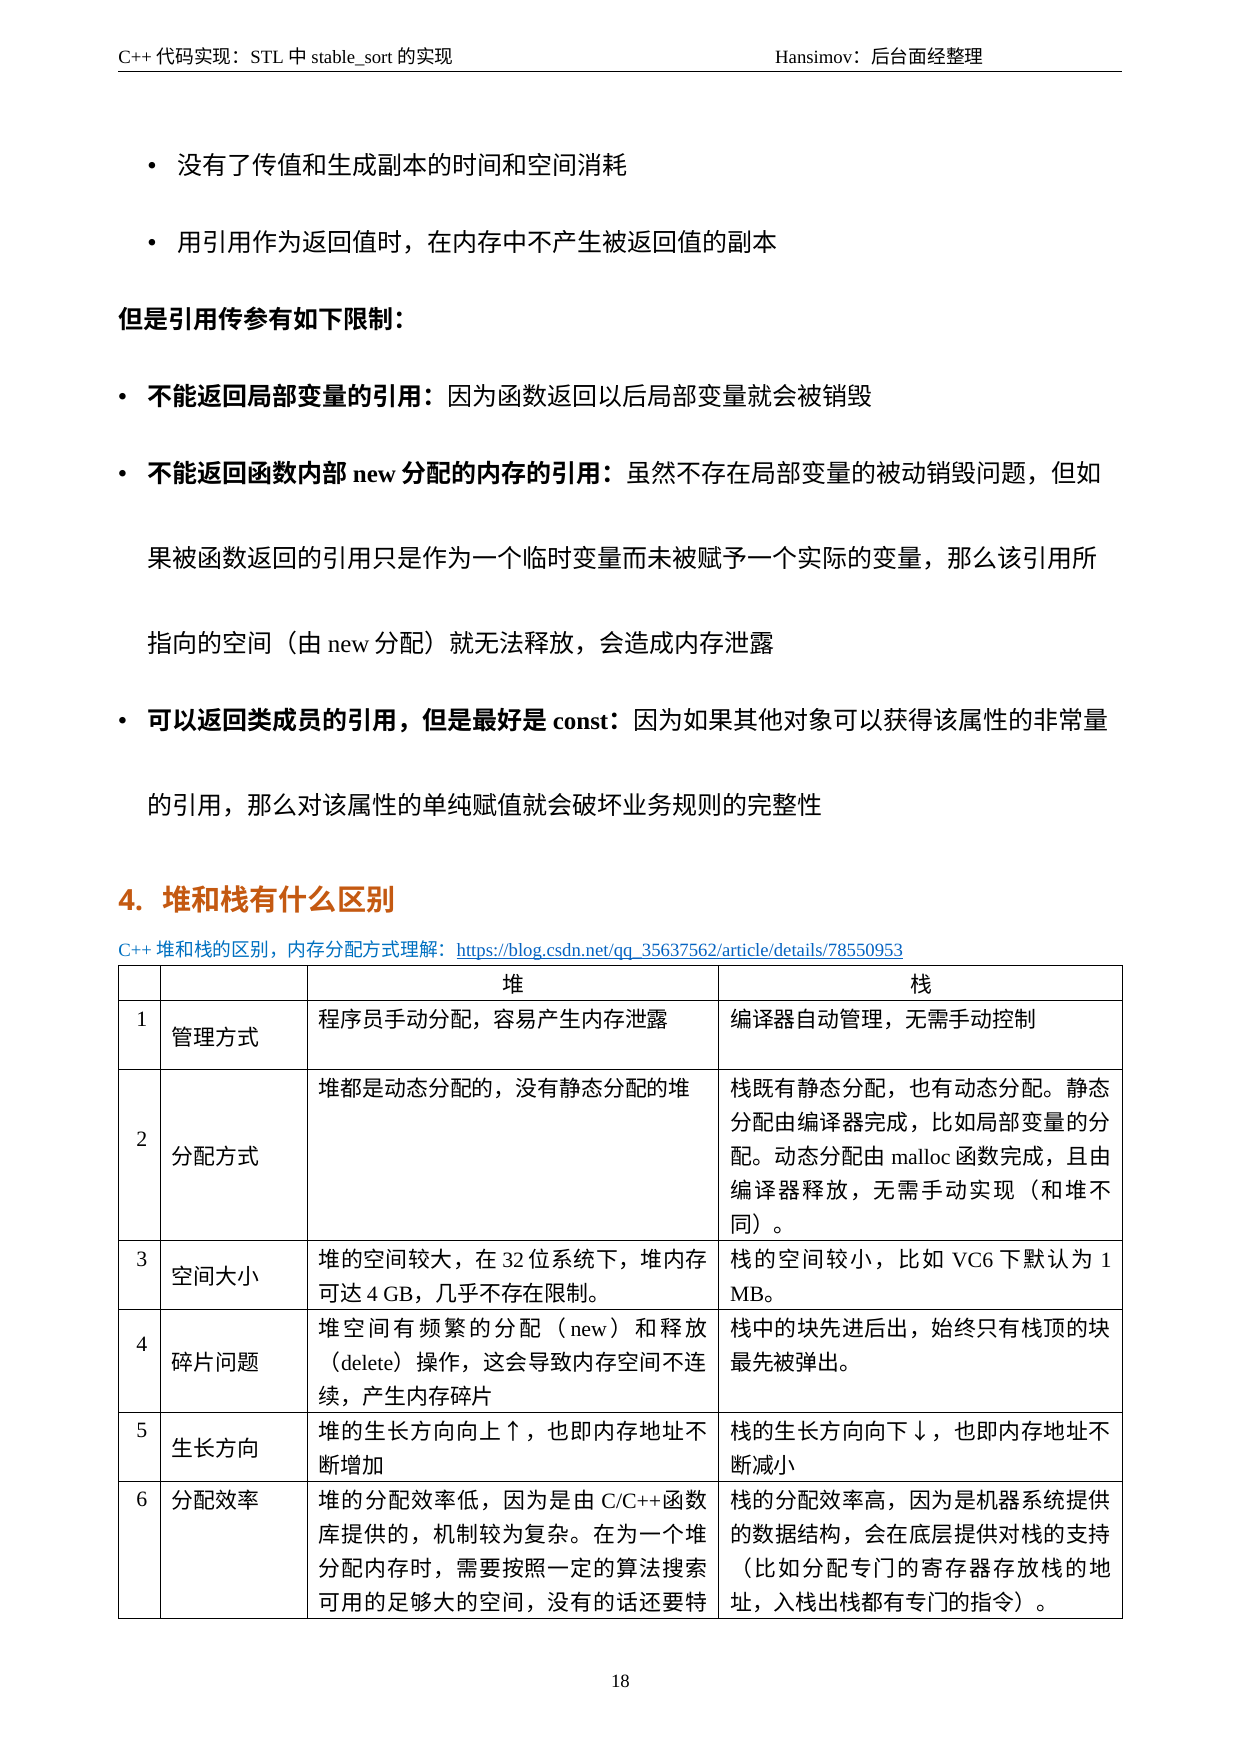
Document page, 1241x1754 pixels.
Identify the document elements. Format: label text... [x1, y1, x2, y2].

table_cell 栈的空间较小，比如VC6下默认为1 MB。 [719, 1241, 1122, 1309]
table_cell 编译器自动管理，无需手动控制 [719, 1001, 1122, 1069]
table_cell [119, 1310, 160, 1412]
subtitle 堆和栈有什么区别 [118, 863, 1122, 931]
table_cell 栈既有静态分配，也有动态分配。静态分配由编译器完成，比如局部变量的分配。动态分配由malloc函数完成，且由编译器释放，无需手动实现（和堆不同）。 [719, 1070, 1122, 1240]
table_header [119, 966, 160, 1000]
table_cell 空间大小 [161, 1241, 307, 1309]
text 没有了传值和生成副本的时间和空间消耗 [148, 130, 1122, 198]
table_cell 碎片问题 [161, 1310, 307, 1412]
text 可以返回类成员的引用，但是最好是const：因为如果其他对象可以获得该属性的非常量的引用，那么对该属性的单纯赋值就会破坏业务规则的完整性 [118, 684, 1122, 837]
table_cell [119, 1482, 160, 1618]
text 但是引用传参有如下限制： [118, 284, 1122, 352]
table_cell 管理方式 [161, 1001, 307, 1069]
text 用引用作为返回值时，在内存中不产生被返回值的副本 [148, 207, 1122, 275]
text 不能返回函数内部new分配的内存的引用：虽然不存在局部变量的被动销毁问题，但如果被函数返回的引用只是作为一个临时变量而未被赋予一个实际的变量，那么该引用所指向的空间（由new分配）就无法释放，会造成内存泄露 [118, 438, 1122, 676]
table_cell 分配方式 [161, 1070, 307, 1240]
table_header [161, 966, 307, 1000]
table_cell [119, 1001, 160, 1069]
table_header 堆 [308, 966, 718, 1000]
table_cell 栈中的块先进后出，始终只有栈顶的块最先被弹出。 [719, 1310, 1122, 1412]
table_cell 堆的生长方向向上↑，也即内存地址不断增加 [308, 1413, 718, 1481]
table_header 栈 [719, 966, 1122, 1000]
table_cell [719, 1482, 1122, 1618]
table_cell 生长方向 [161, 1413, 307, 1481]
table_cell 堆空间有频繁的分配（new）和释放（delete）操作，这会导致内存空间不连续，产生内存碎片 [308, 1310, 718, 1412]
table_cell 分配效率 [161, 1482, 307, 1618]
table_cell [119, 1241, 160, 1309]
text 不能返回局部变量的引用：因为函数返回以后局部变量就会被销毁 [118, 361, 1122, 429]
table_cell 堆都是动态分配的，没有静态分配的堆 [308, 1070, 718, 1240]
table_cell 程序员手动分配，容易产生内存泄露 [308, 1001, 718, 1069]
table_cell [119, 1413, 160, 1481]
table_cell 栈的生长方向向下↓，也即内存地址不断减小 [719, 1413, 1122, 1481]
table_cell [308, 1482, 718, 1618]
list C++ 堆和栈的区别，内存分配方式理解：https://blog.csdn.net/qq_35637562/article/details/78550953 [118, 931, 1122, 965]
table_cell 堆的空间较大，在32位系统下，堆内存可达4 GB，几乎不存在限制。 [308, 1241, 718, 1309]
table_cell [119, 1070, 160, 1240]
